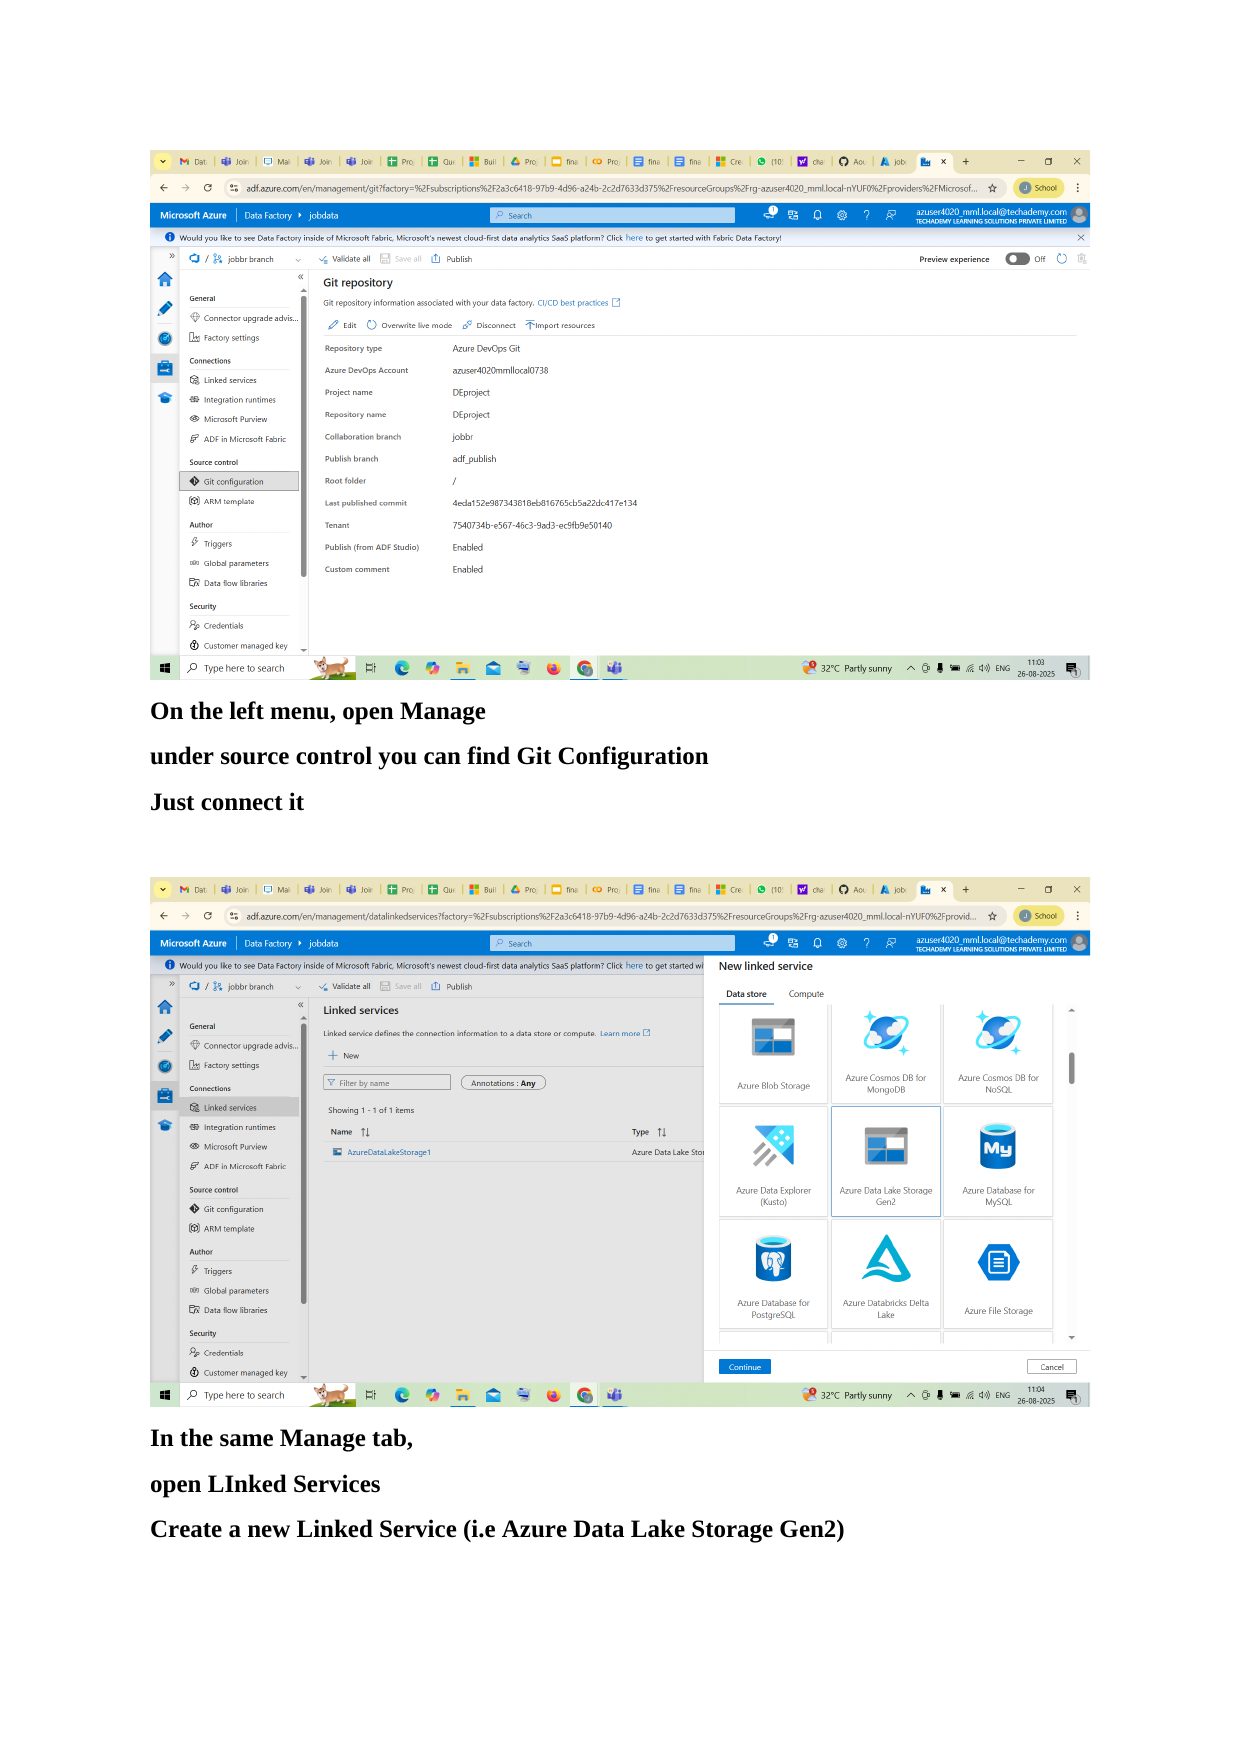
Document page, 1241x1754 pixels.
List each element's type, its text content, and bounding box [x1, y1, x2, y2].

text Create a new Linked Service (i.e Azure Data Lake Storage Gen2) [150, 1514, 1090, 1543]
text Just connect it [150, 787, 1090, 815]
text open LInked Services [150, 1469, 1090, 1497]
text under source control you can find Git Configuration [150, 741, 1090, 770]
picture [150, 877, 1091, 1407]
text In the same Manage tab, [150, 1423, 1090, 1452]
text On the left menu, open Manage [150, 696, 1090, 724]
picture [150, 150, 1091, 680]
